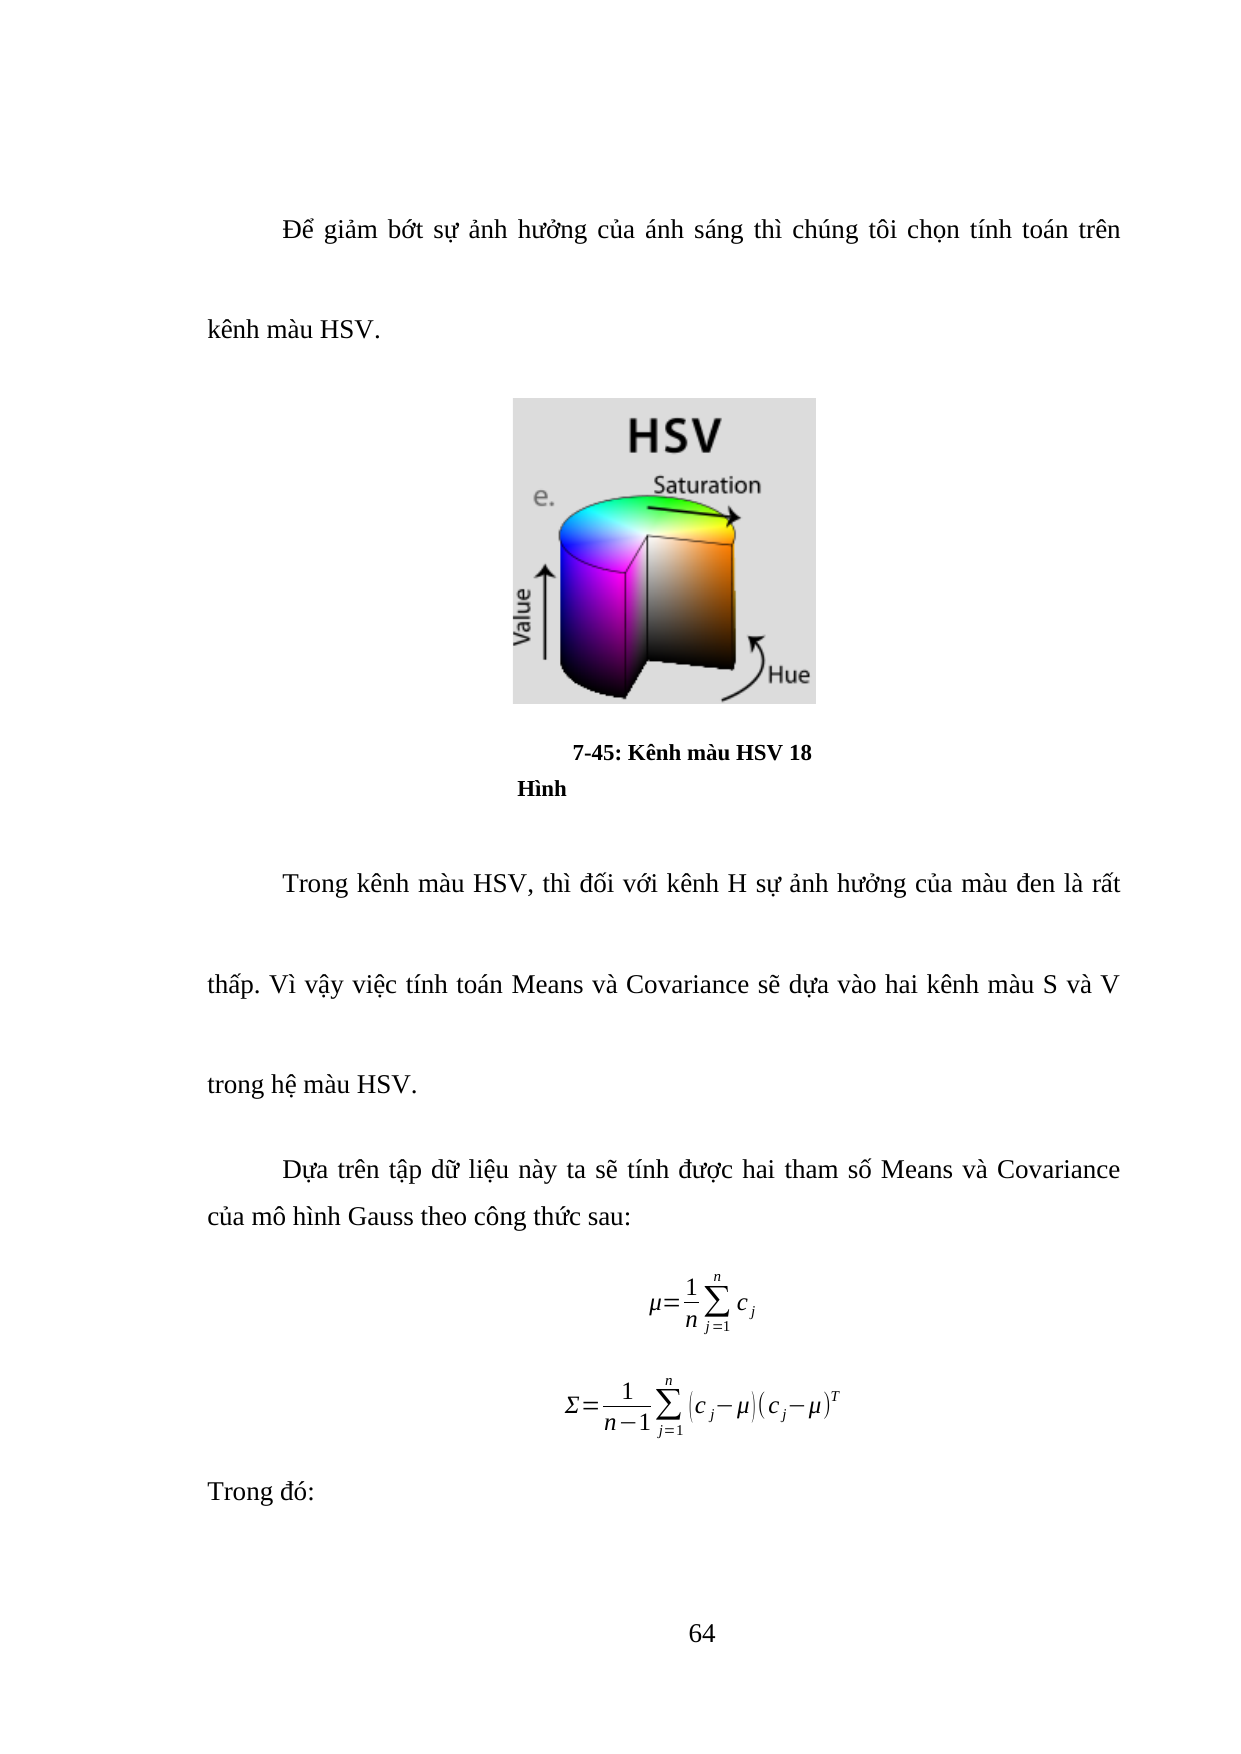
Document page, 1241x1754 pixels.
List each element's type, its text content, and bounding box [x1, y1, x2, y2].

text Trong kênh màu HSV, thì đối với kênh H sự ảnh hưởng của màu đen là rất thấp. Vì vậy việc tính toán Means và Covariance sẽ dựa vào hai kênh màu S và V trong hệ màu HSV. [207, 832, 1122, 1099]
text Hình -: Kênh màu HSV [207, 739, 1122, 802]
picture [512, 398, 816, 704]
text Trong đó: [207, 1475, 1122, 1506]
text Để giảm bớt sự ảnh hưởng của ánh sáng thì chúng tôi chọn tính toán trên kênh màu HSV. [207, 177, 1122, 344]
text Dựa trên tập dữ liệu này ta sẽ tính được hai tham số Means và Covariance của mô hình Gauss theo công thức sau: [207, 1153, 1122, 1231]
